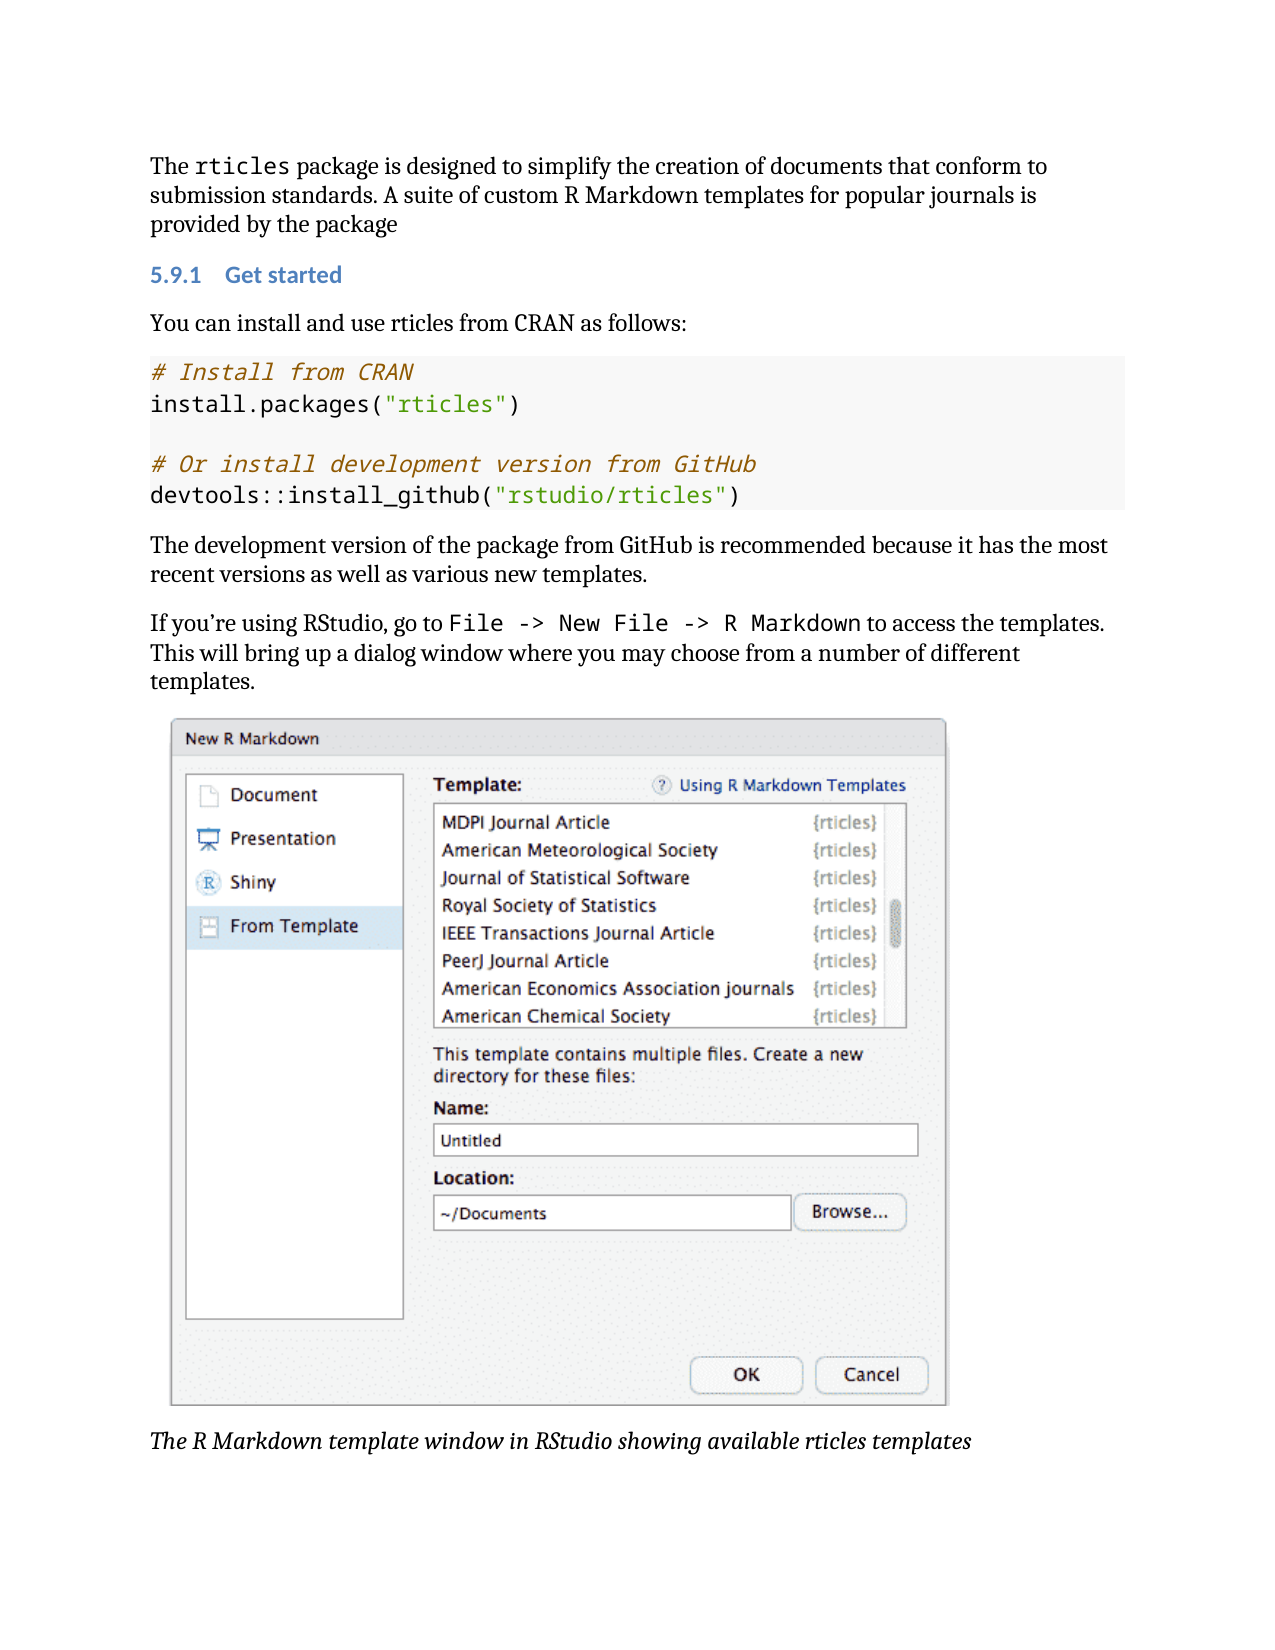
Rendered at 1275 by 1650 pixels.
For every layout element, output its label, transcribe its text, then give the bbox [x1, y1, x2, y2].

text The R Markdown template window in RStudio showing available rticles templates [150, 1427, 1125, 1455]
text The development version of the package from GitHub is recommended because it has the most recent versions as well as various new templates. [150, 531, 1125, 588]
subtitle 5.9.1 Get started [150, 259, 1125, 290]
text If you’re using RStudio, go to File -> New File -> R Markdown to access the templates. This will bring up a dialog window where you may choose from a number of different templates. [150, 607, 1125, 696]
text You can install and use rticles from CRAN as follows: [150, 309, 1125, 338]
picture [168, 714, 950, 1406]
text The rticles package is designed to simplify the creation of documents that conform to submission standards. A suite of custom R Markdown templates for popular journals is provided by the package [150, 150, 1125, 239]
text # Install from CRAN install.packages("rticles") # Or install development version from GitHub devtools::install_github("rstudio/rticles") [150, 356, 1125, 510]
